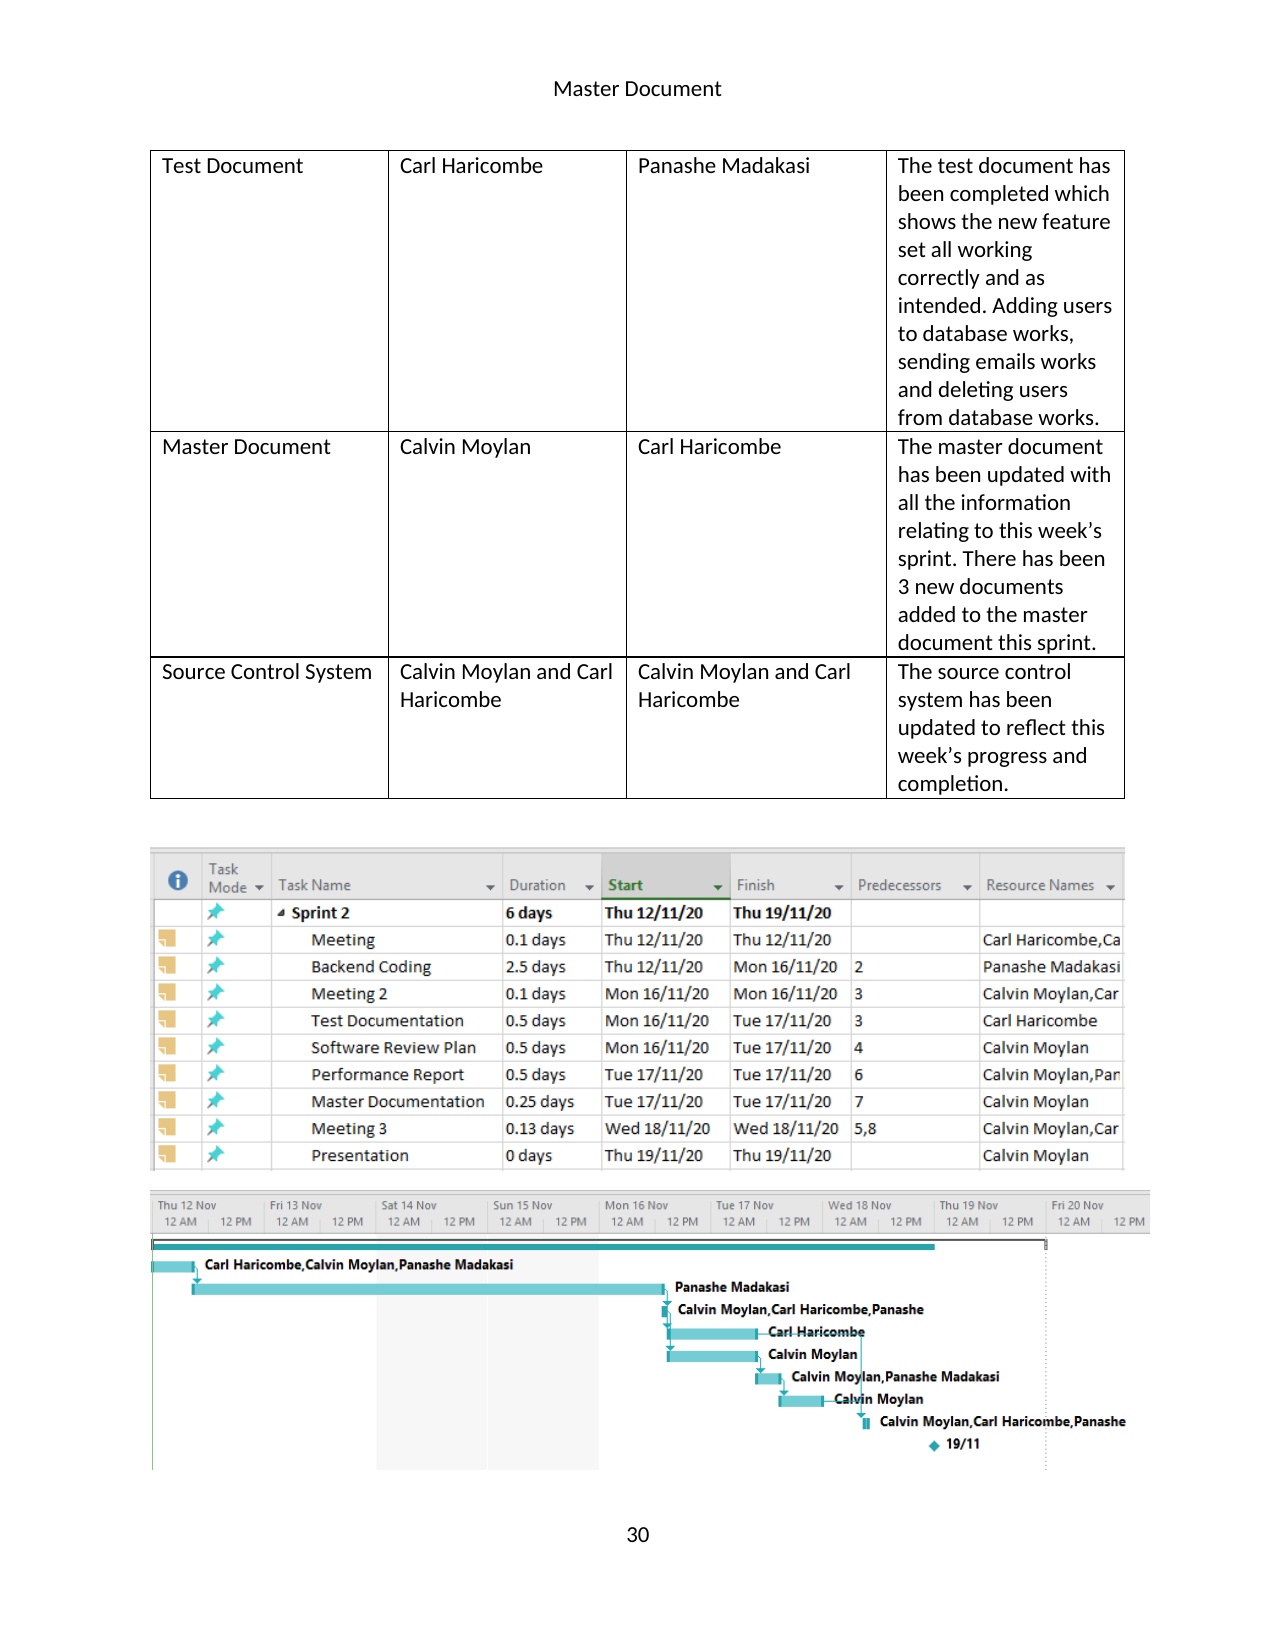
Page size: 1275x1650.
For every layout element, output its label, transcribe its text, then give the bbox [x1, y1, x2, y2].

table_cell Master Document [151, 432, 388, 656]
table_cell Source Control System [151, 658, 388, 798]
table_cell Panashe Madakasi [627, 151, 886, 431]
table_cell Calvin Moylan and Carl Haricombe [627, 658, 886, 798]
table_cell The master document has been updated with all the information relating to this week’s sprint. There has been 3 new documents added to the master document this sprint. [887, 432, 1124, 656]
table_cell The test document has been completed which shows the new feature set all working correctly and as intended. Adding users to database works, sending emails works and deleting users from database works. [887, 151, 1124, 431]
table_cell Test Document [151, 151, 388, 431]
table_cell Calvin Moylan [389, 432, 626, 656]
picture [150, 1189, 1150, 1470]
table_cell Carl Haricombe [627, 432, 886, 656]
table_cell Calvin Moylan and Carl Haricombe [389, 658, 626, 798]
picture [150, 845, 1125, 1171]
table_cell The source control system has been updated to reflect this week’s progress and completion. [887, 658, 1124, 798]
table_cell Carl Haricombe [389, 151, 626, 431]
